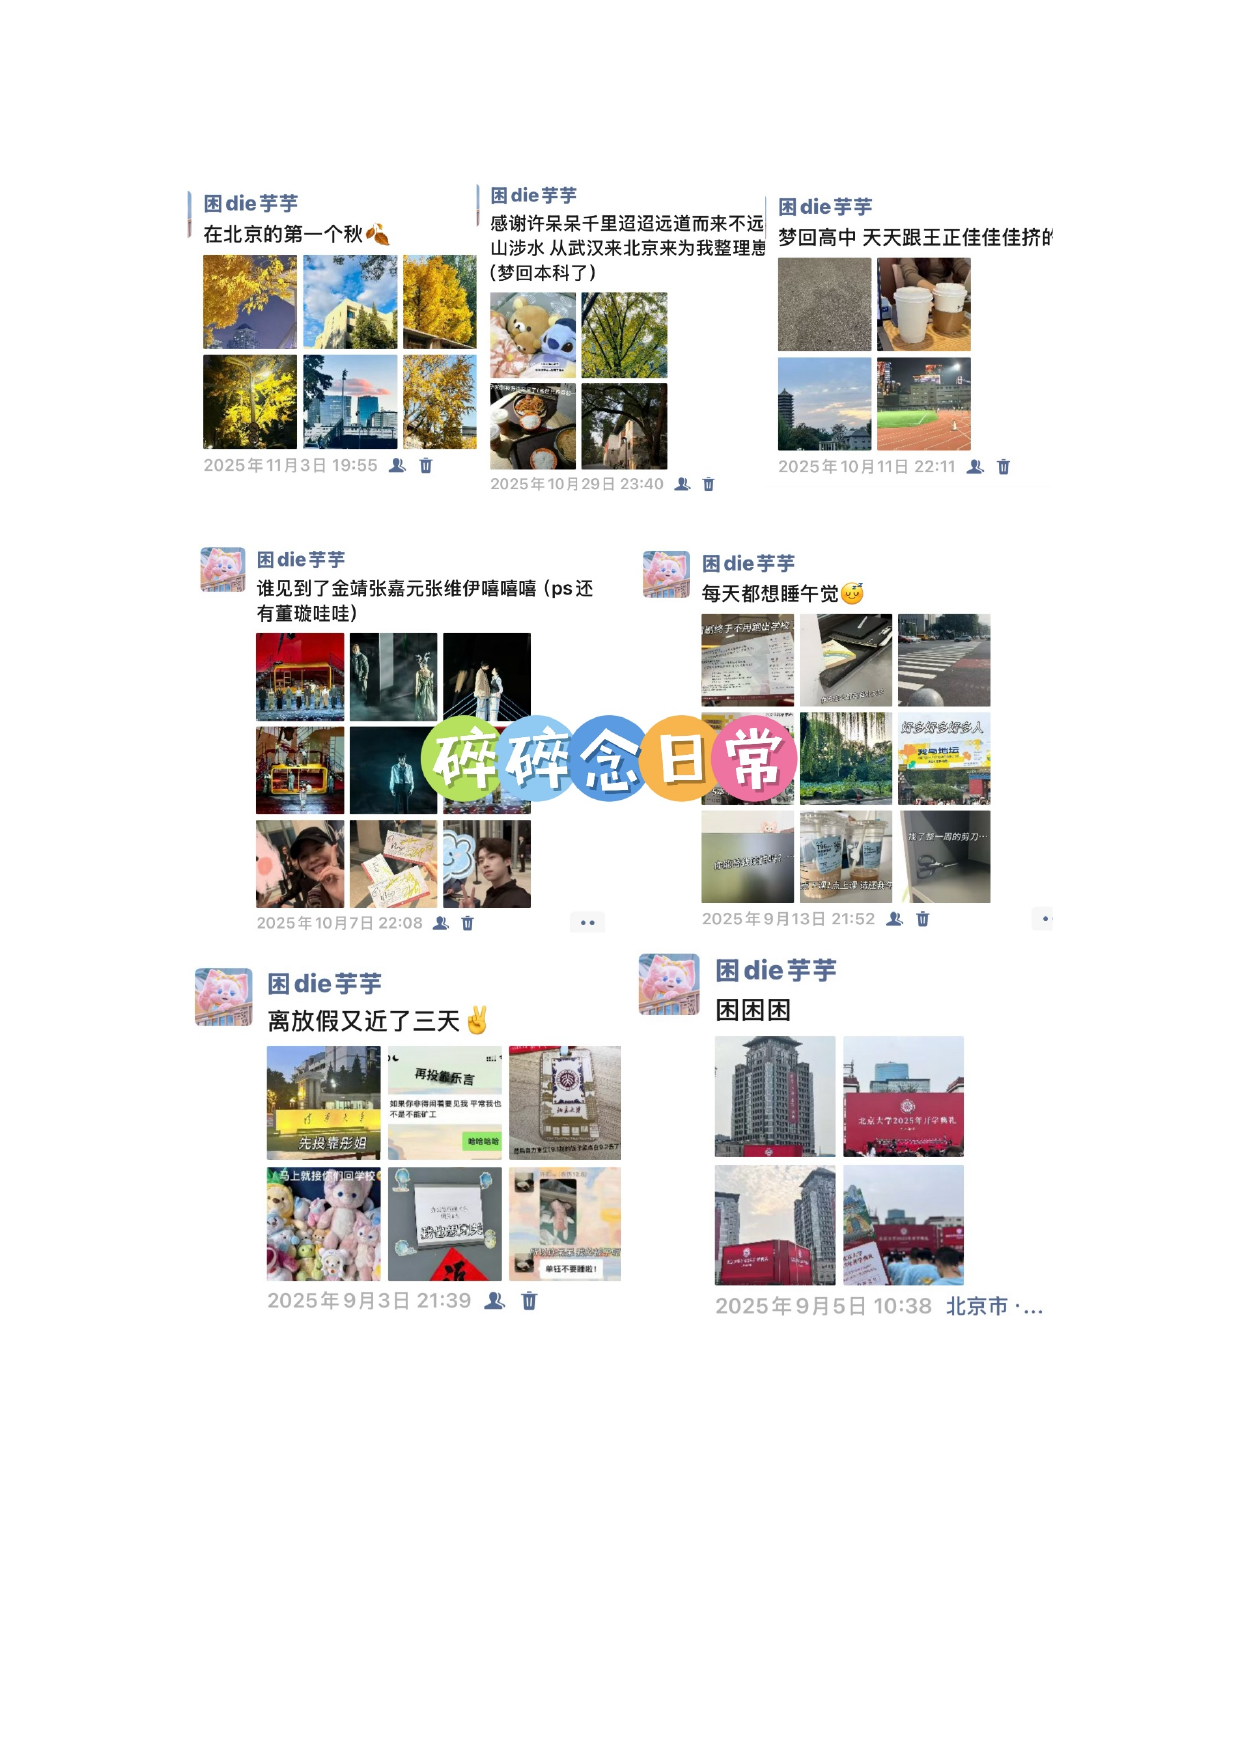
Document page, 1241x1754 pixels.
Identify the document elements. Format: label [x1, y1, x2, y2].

picture [187, 162, 1053, 1316]
